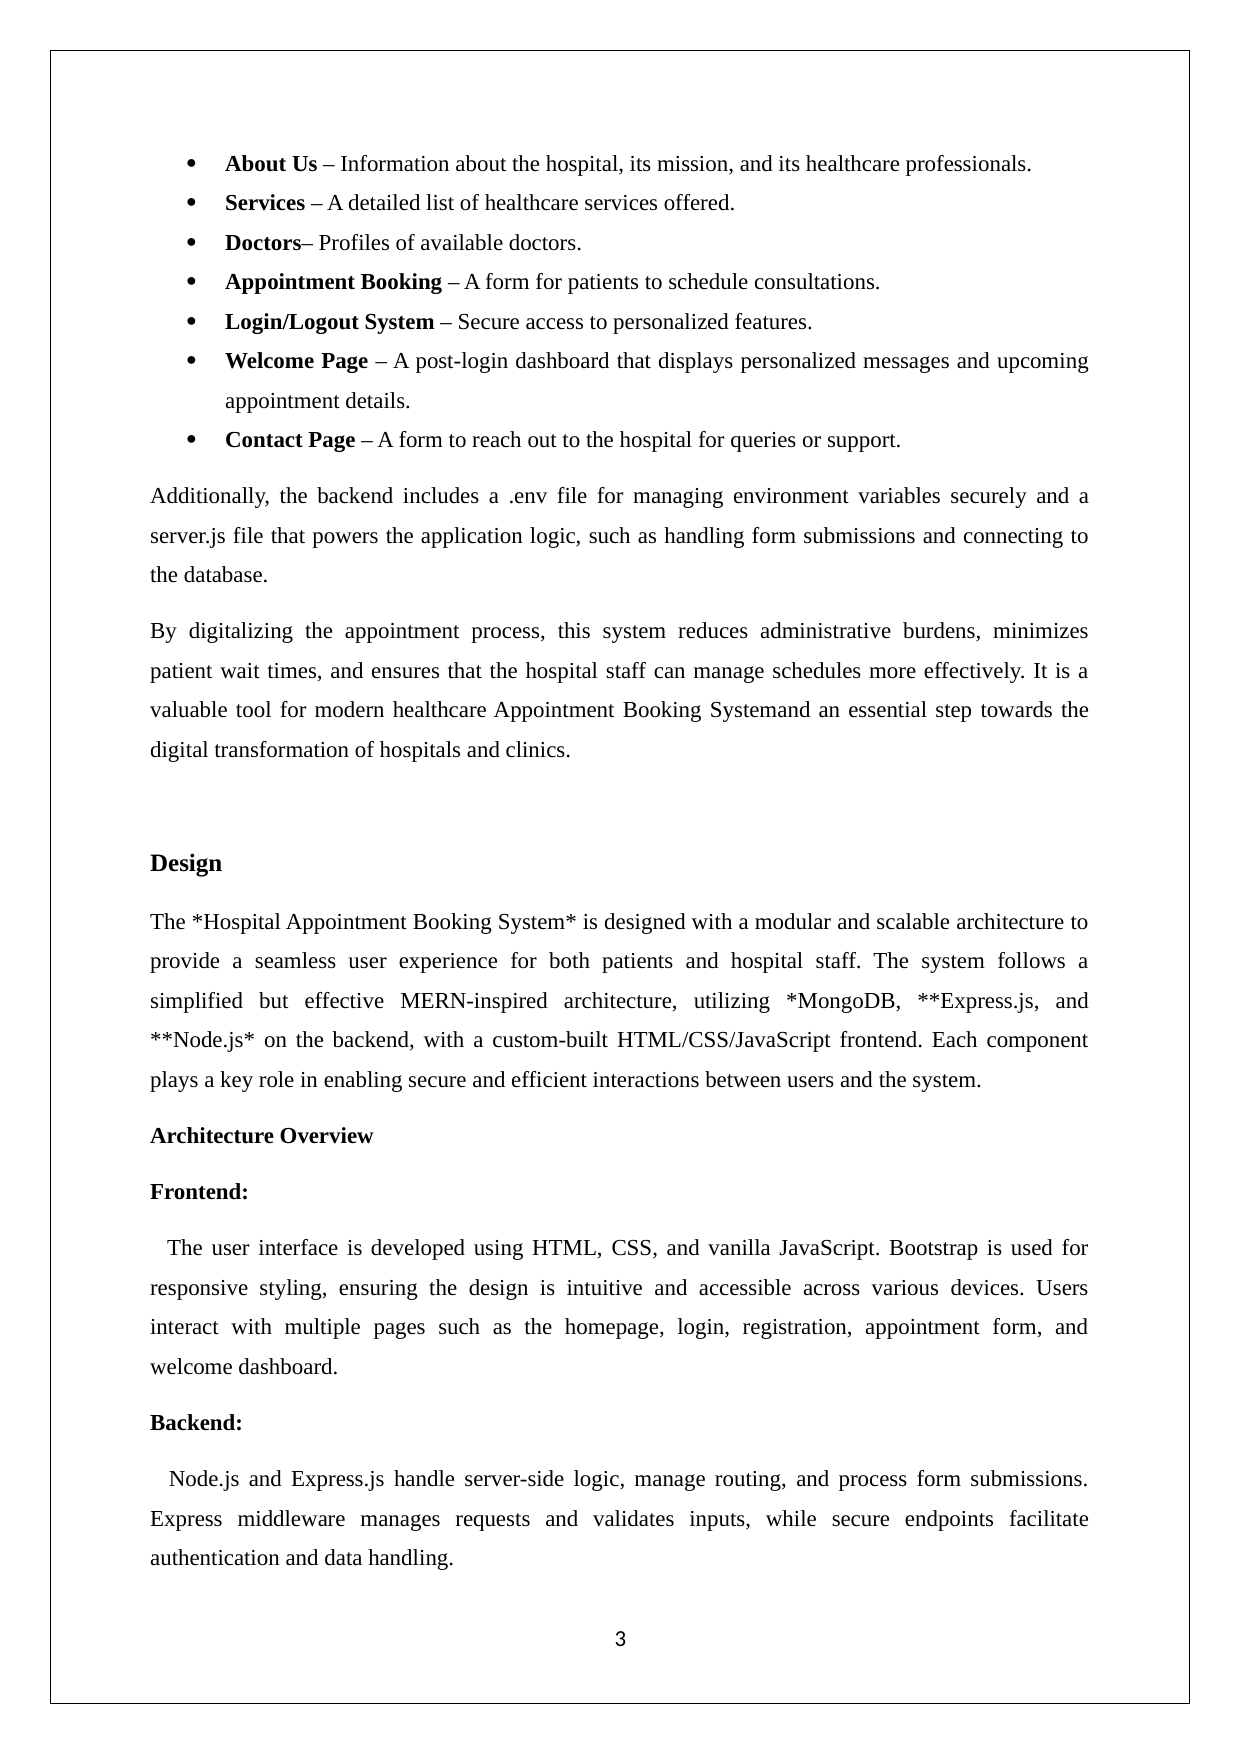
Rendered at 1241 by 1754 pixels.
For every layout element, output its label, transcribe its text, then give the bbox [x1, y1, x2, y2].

list Contact Page – A form to reach out to the hospital for queries or support. [187, 426, 1090, 453]
list Appointment Booking – A form for patients to schedule consultations. [187, 268, 1090, 295]
list Welcome Page – A post-login dashboard that displays personalized messages and upcoming appointment details. [187, 347, 1090, 413]
text Frontend: [150, 1178, 1090, 1205]
list About Us – Information about the hospital, its mission, and its healthcare professionals. [187, 150, 1090, 176]
list Services – A detailed list of healthcare services offered. [187, 189, 1090, 216]
text The *Hospital Appointment Booking System* is designed with a modular and scalable architecture to provide a seamless user experience for both patients and hospital staff. The system follows a simplified but effective MERN-inspired architecture, utilizing *MongoDB, **Express.js, and **Node.js* on the backend, with a custom-built HTML/CSS/JavaScript frontend. Each component plays a key role in enabling secure and efficient interactions between users and the system. [150, 908, 1090, 1092]
list Login/Logout System – Secure access to personalized features. [187, 308, 1090, 334]
text Node.js and Express.js handle server-side logic, manage routing, and process form submissions. Express middleware manages requests and validates inputs, while secure endpoints facilitate authentication and data handling. [150, 1465, 1090, 1571]
list Doctors– Profiles of available doctors. [187, 229, 1090, 255]
text Backend: [150, 1409, 1090, 1435]
text Design [150, 848, 1090, 877]
text The user interface is developed using HTML, CSS, and vanilla JavaScript. Bootstrap is used for responsive styling, ensuring the design is intuitive and accessible across various devices. Users interact with multiple pages such as the homepage, login, registration, appointment form, and welcome dashboard. [150, 1234, 1090, 1379]
text By digitalizing the appointment process, this system reduces administrative burdens, minimizes patient wait times, and ensures that the hospital staff can manage schedules more effectively. It is a valuable tool for modern healthcare Appointment Booking Systemand an essential step towards the digital transformation of hospitals and clinics. [150, 618, 1090, 762]
text Architecture Overview [150, 1122, 1090, 1148]
text Additionally, the backend includes a .env file for managing environment variables securely and a server.js file that powers the application logic, such as handling form submissions and connecting to the database. [150, 482, 1090, 588]
